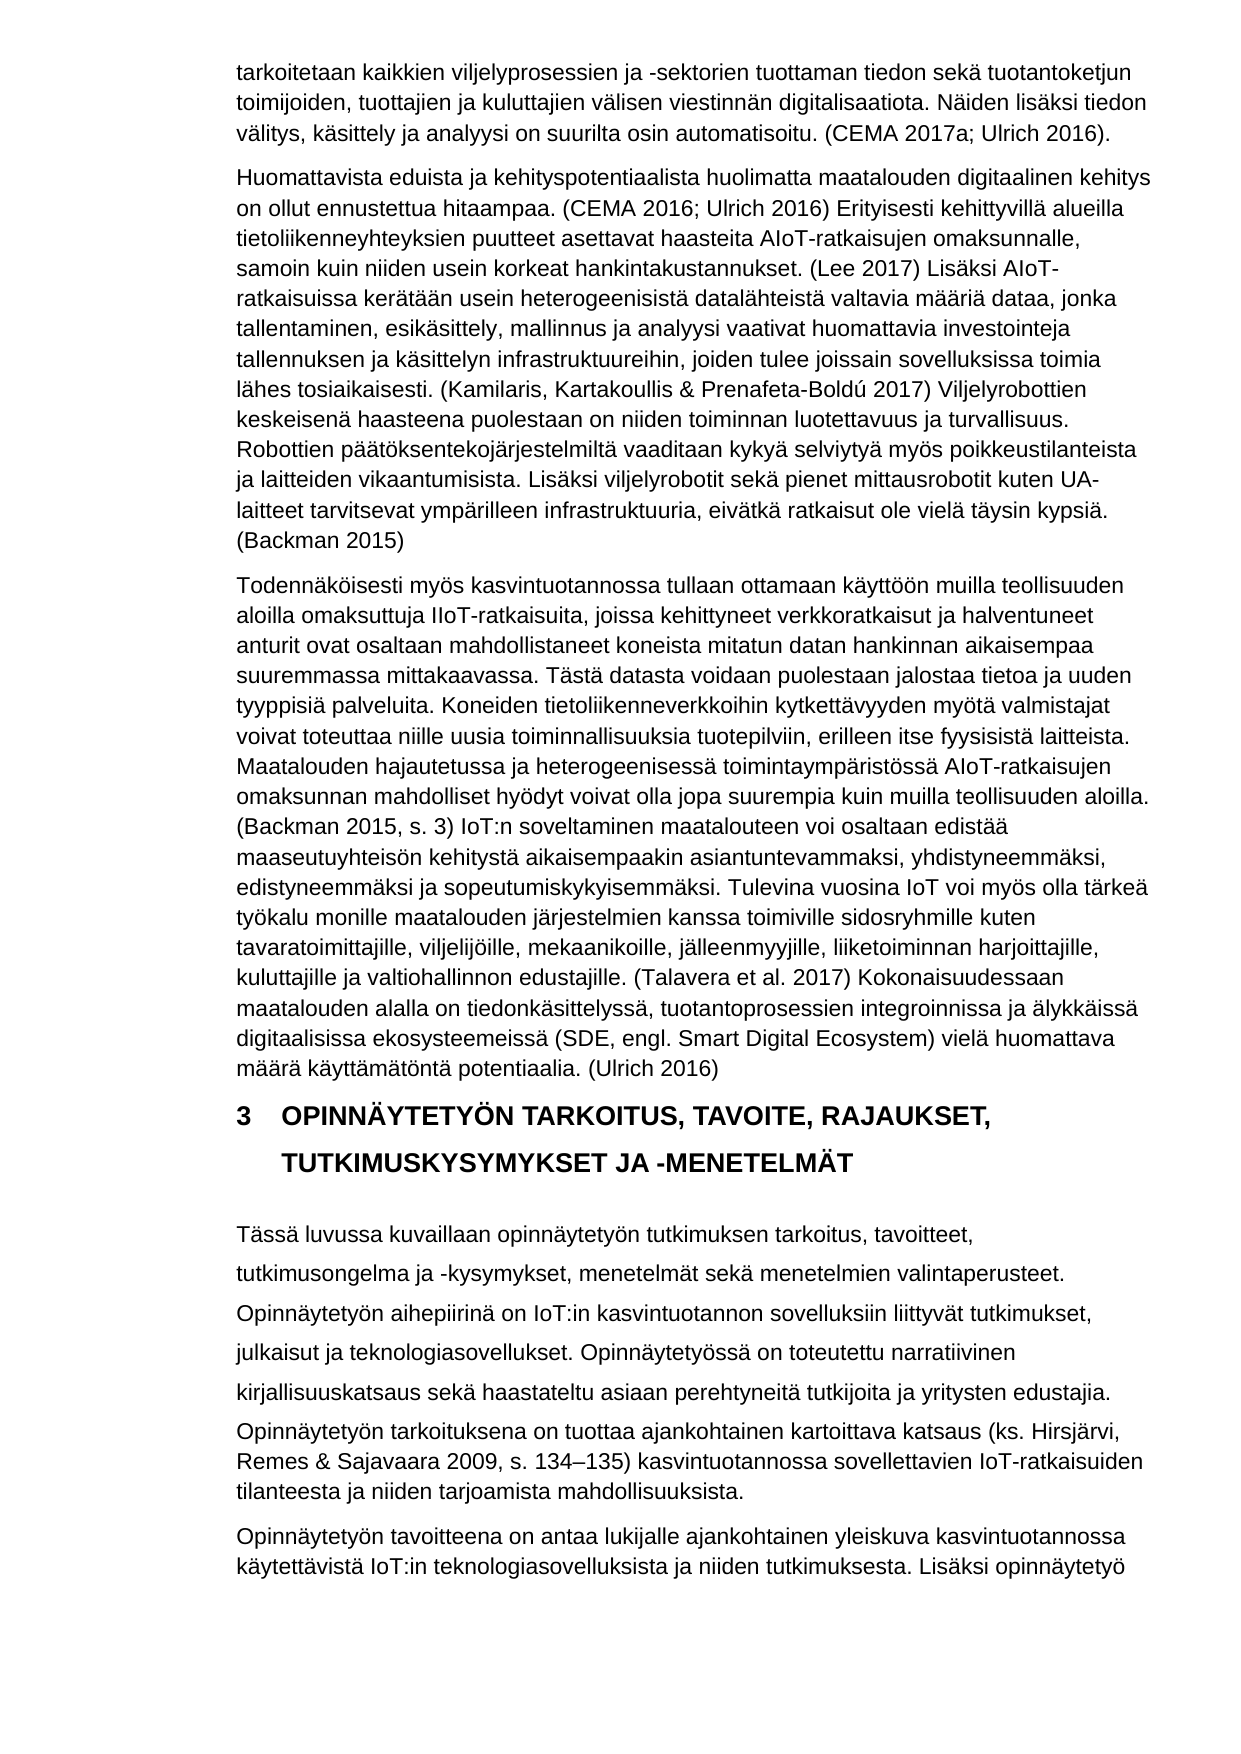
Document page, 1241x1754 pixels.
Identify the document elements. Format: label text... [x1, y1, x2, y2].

text Todennäköisesti myös kasvintuotannossa tullaan ottamaan käyttöön muilla teollisuuden aloilla omaksuttuja IIoT-ratkaisuita, joissa kehittyneet verkkoratkaisut ja halventuneet anturit ovat osaltaan mahdollistaneet koneista mitatun datan hankinnan aikaisempaa suuremmassa mittakaavassa. Tästä datasta voidaan puolestaan jalostaa tietoa ja uuden tyyppisiä palveluita. Koneiden tietoliikenneverkkoihin kytkettävyyden myötä valmistajat voivat toteuttaa niille uusia toiminnallisuuksia tuotepilviin, erilleen itse fyysisistä laitteista. Maatalouden hajautetussa ja heterogeenisessä toimintaympäristössä AIoT-ratkaisujen omaksunnan mahdolliset hyödyt voivat olla jopa suurempia kuin muilla teollisuuden aloilla. (Backman 2015, s. 3) IoT:n soveltaminen maatalouteen voi osaltaan edistää maaseutuyhteisön kehitystä aikaisempaakin asiantuntevammaksi, yhdistyneemmäksi, edistyneemmäksi ja sopeutumiskykyisemmäksi. Tulevina vuosina IoT voi myös olla tärkeä työkalu monille maatalouden järjestelmien kanssa toimiville sidosryhmille kuten tavaratoimittajille, viljelijöille, mekaanikoille, jälleenmyyjille, liiketoiminnan harjoittajille, kuluttajille ja valtiohallinnon edustajille. (Talavera et al. 2017) Kokonaisuudessaan maatalouden alalla on tiedonkäsittelyssä, tuotantoprosessien integroinnissa ja älykkäissä digitaalisissa ekosysteemeissä (SDE, engl. Smart Digital Ecosystem) vielä huomattava määrä käyttämätöntä potentiaalia. (Ulrich 2016) [236, 572, 1152, 1081]
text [236, 1523, 1152, 1580]
text Huomattavista eduista ja kehityspotentiaalista huolimatta maatalouden digitaalinen kehitys on ollut ennustettua hitaampaa. (CEMA 2016; Ulrich 2016) Erityisesti kehittyvillä alueilla tietoliikenneyhteyksien puutteet asettavat haasteita AIoT-ratkaisujen omaksunnalle, samoin kuin niiden usein korkeat hankintakustannukset. (Lee 2017) Lisäksi AIoT-ratkaisuissa kerätään usein heterogeenisistä datalähteistä valtavia määriä dataa, jonka tallentaminen, esikäsittely, mallinnus ja analyysi vaativat huomattavia investointeja tallennuksen ja käsittelyn infrastruktuureihin, joiden tulee joissain sovelluksissa toimia lähes tosiaikaisesti. (Kamilaris, Kartakoullis & Prenafeta-Boldú 2017) Viljelyrobottien keskeisenä haasteena puolestaan on niiden toiminnan luotettavuus ja turvallisuus. Robottien päätöksentekojärjestelmiltä vaaditaan kykyä selviytyä myös poikkeustilanteista ja laitteiden vikaantumisista. Lisäksi viljelyrobotit sekä pienet mittausrobotit kuten UA-laitteet tarvitsevat ympärilleen infrastruktuuria, eivätkä ratkaisut ole vielä täysin kypsiä. (Backman 2015) [236, 164, 1152, 553]
text Opinnäytetyön tarkoituksena on tuottaa ajankohtainen kartoittava katsaus (ks. Hirsjärvi, Remes & Sajavaara 2009, s. 134–135) kasvintuotannossa sovellettavien IoT-ratkaisuiden tilanteesta ja niiden tarjoamista mahdollisuuksista. [236, 1418, 1152, 1505]
subtitle OPINNÄYTETYÖN TARKOITUS, TAVOITE, RAJAUKSET, TUTKIMUSKYSYMYKSET JA -MENETELMÄT [236, 1100, 1152, 1178]
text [236, 59, 1152, 146]
